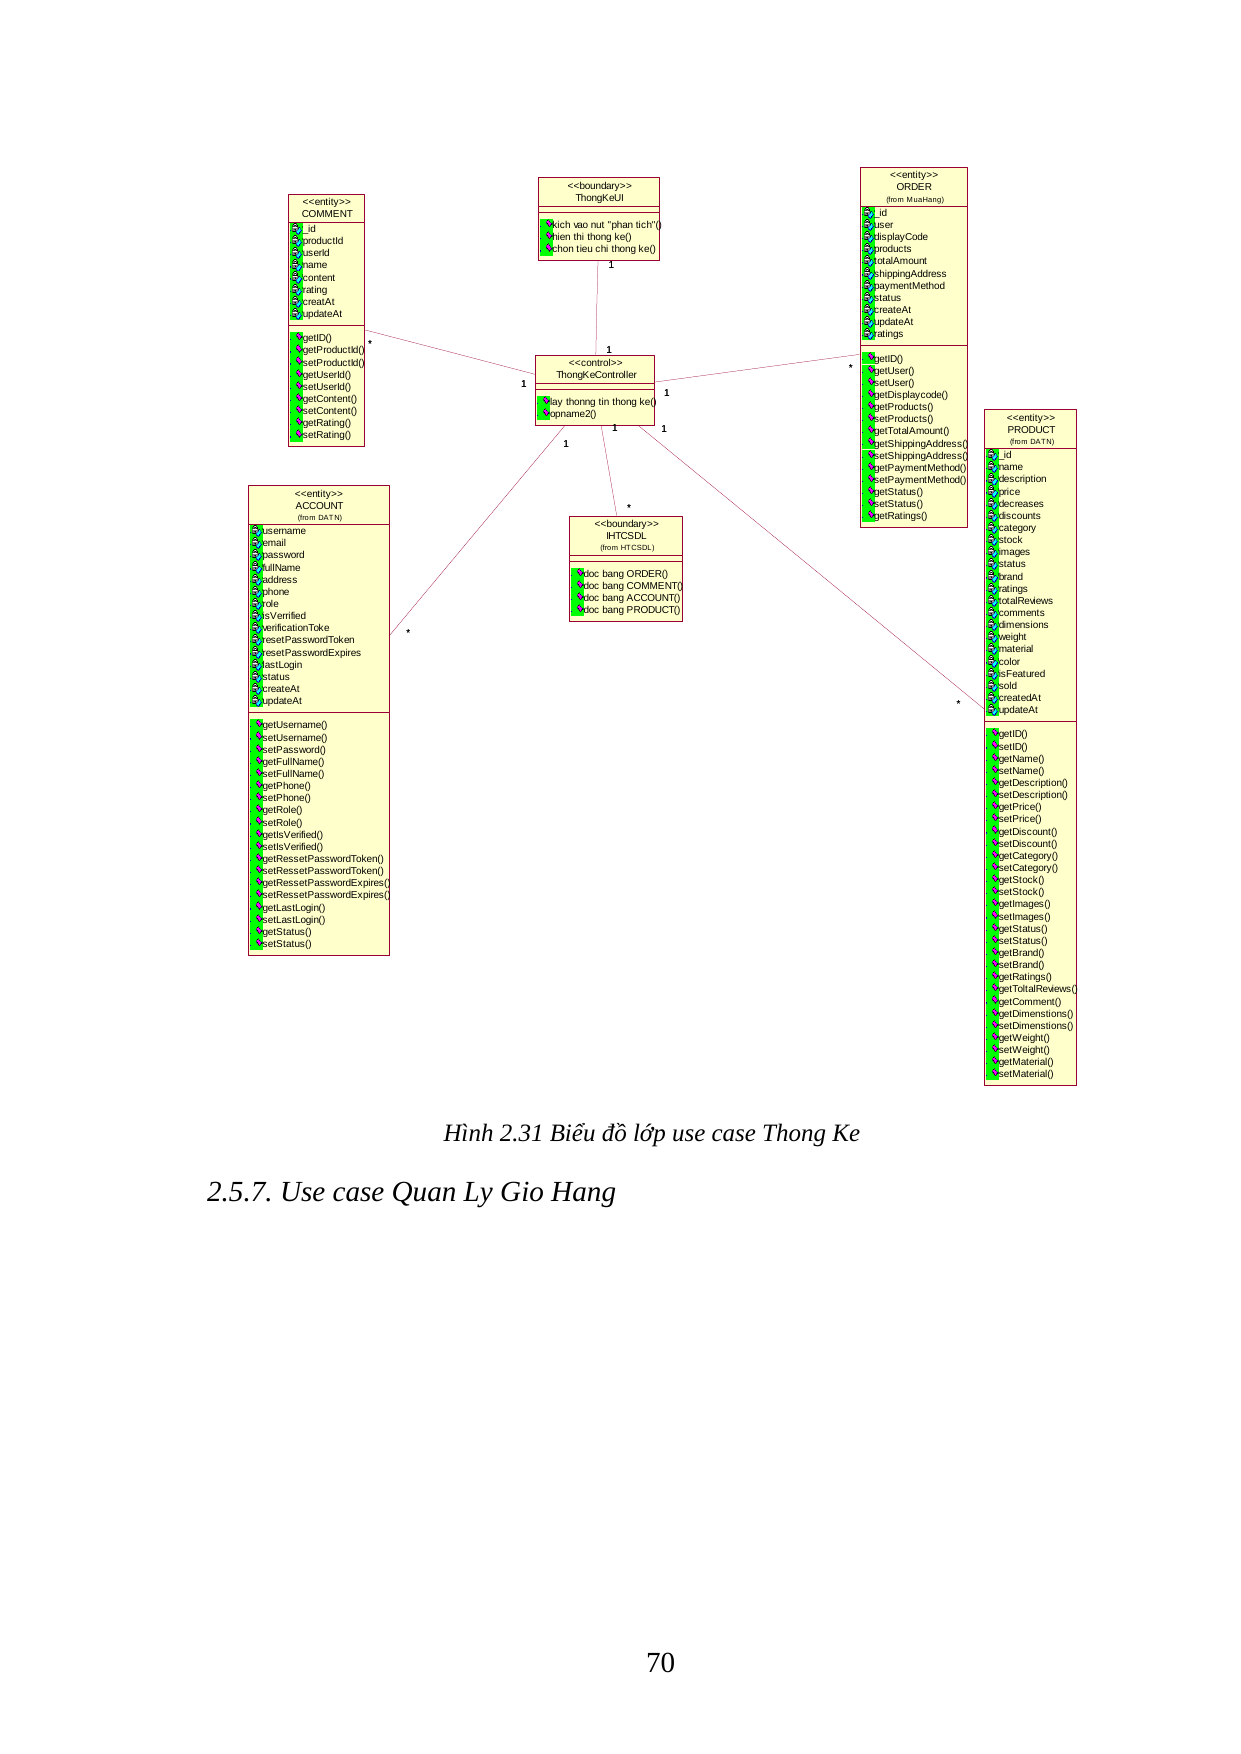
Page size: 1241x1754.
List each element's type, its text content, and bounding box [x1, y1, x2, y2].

subtitle 2.5.7. Use case Quan Ly Gio Hang [207, 1174, 1099, 1208]
text Hình 2.31 Biểu đồ lớp use case Thong Ke [207, 1118, 1099, 1147]
